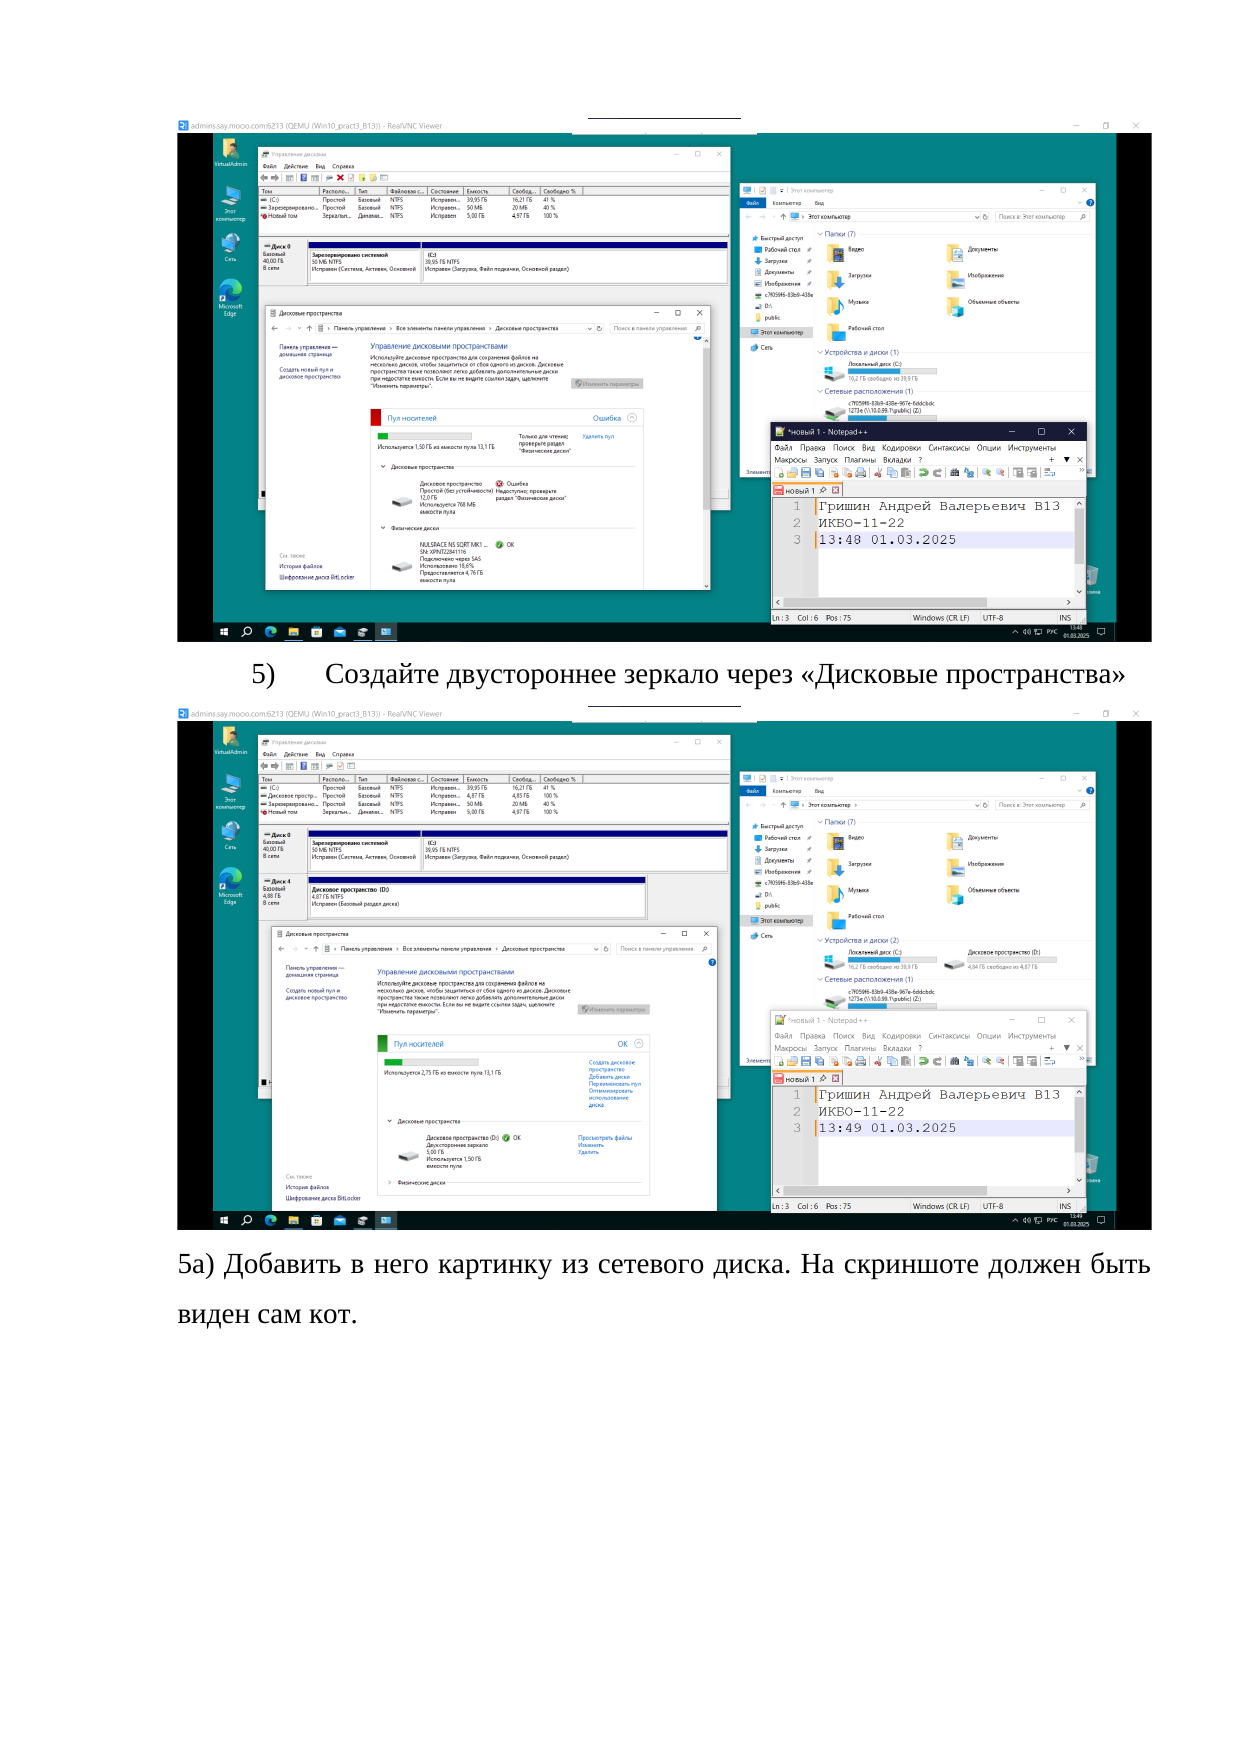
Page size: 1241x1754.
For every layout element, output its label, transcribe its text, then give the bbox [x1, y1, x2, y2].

picture [177, 706, 1152, 1230]
list 5а) Добавить в него картинку из сетевого диска. На скриншоте должен быть виден сам кот. [177, 1230, 1152, 1330]
list Создайте двустороннее зеркало через «Дисковые пространства» [177, 656, 1152, 689]
picture [177, 118, 1152, 642]
